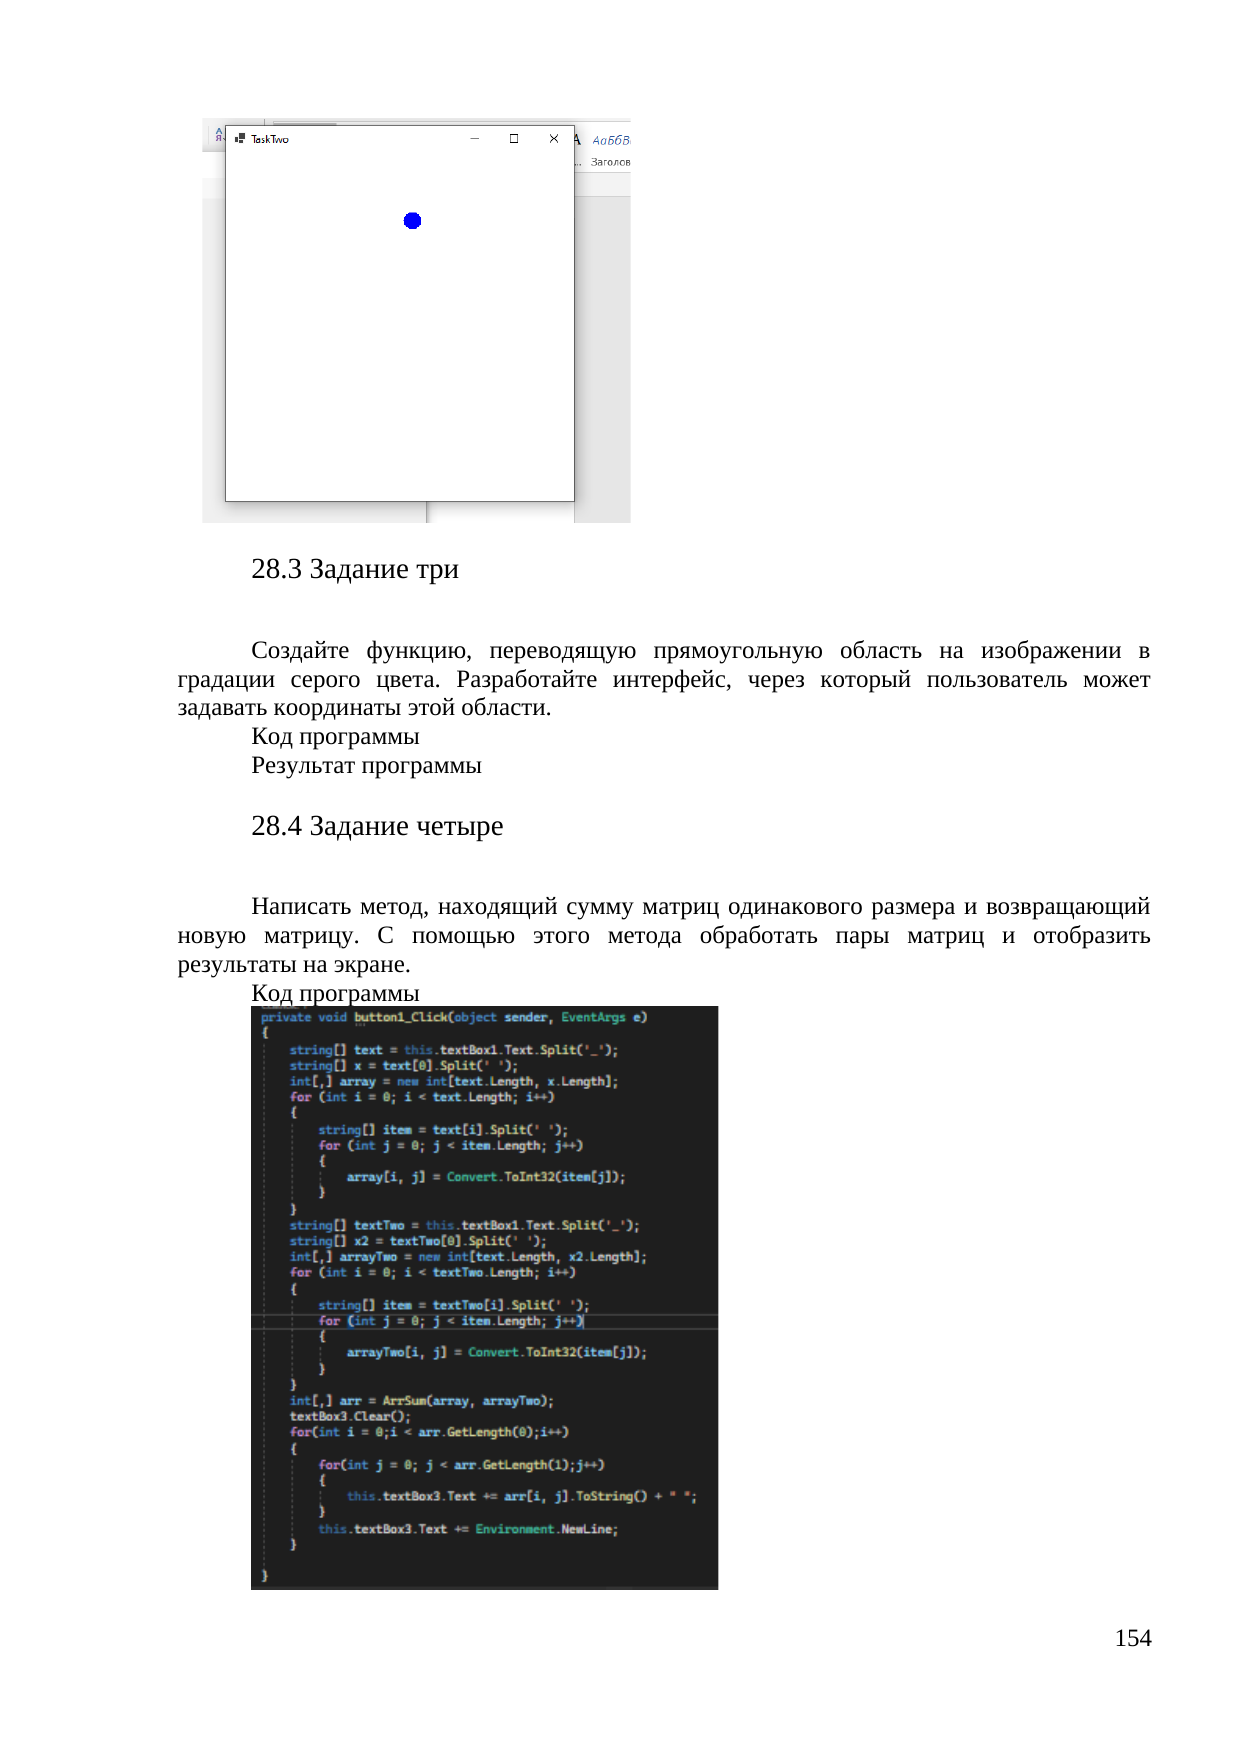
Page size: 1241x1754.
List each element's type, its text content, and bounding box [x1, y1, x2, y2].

text Код программы [177, 978, 1152, 1006]
subtitle Задание четыре [177, 808, 1152, 841]
text Код программы [177, 721, 1152, 750]
text Создайте функцию, переводящую прямоугольную область на изображении в градации серого цвета. Разработайте интерфейс, через который пользователь может задавать координаты этой области. [177, 635, 1152, 721]
text Написать метод, находящий сумму матриц одинакового размера и возвращающий новую матрицу. С помощью этого метода обработать пары матриц и отобразить результаты на экране. [177, 891, 1152, 978]
text Результат программы [177, 750, 1152, 779]
picture [202, 118, 631, 523]
picture [251, 1006, 719, 1590]
subtitle Задание три [177, 551, 1152, 585]
